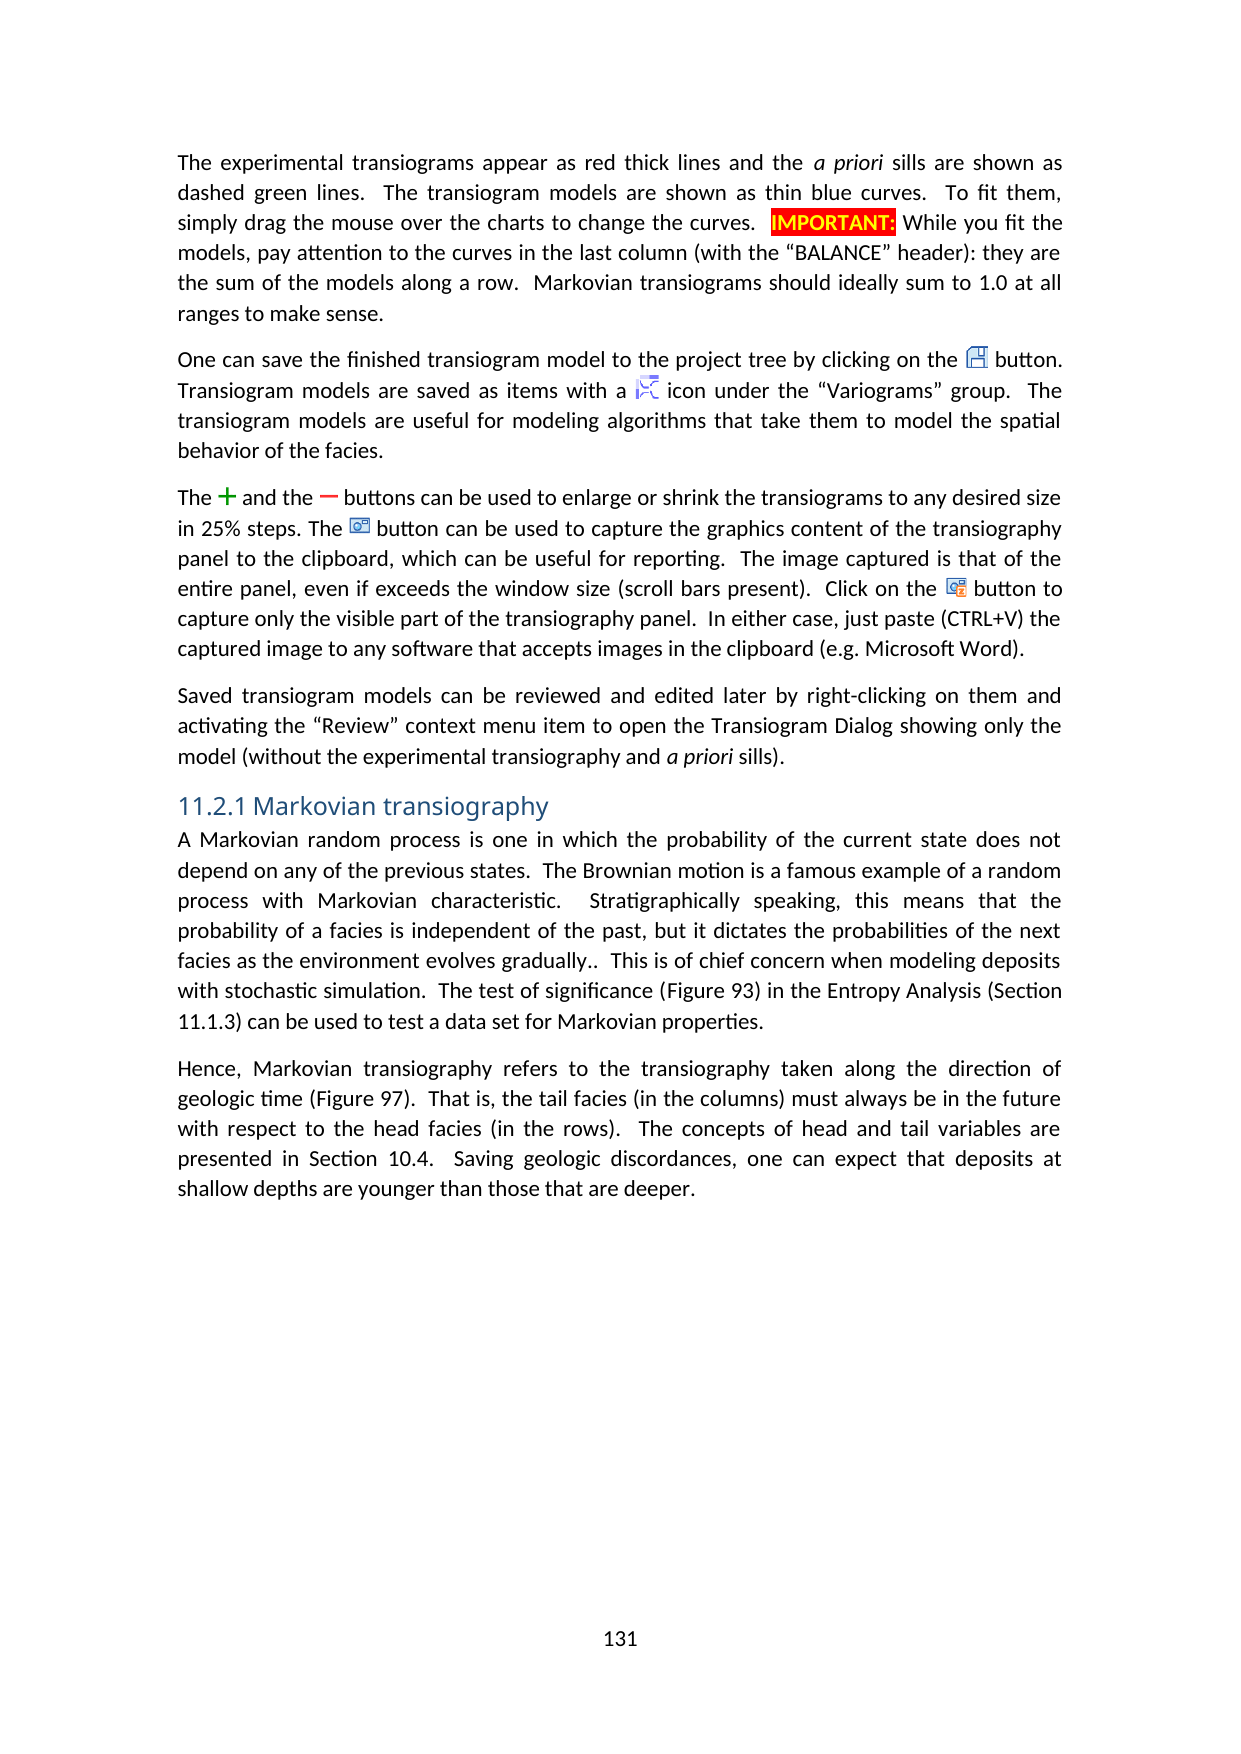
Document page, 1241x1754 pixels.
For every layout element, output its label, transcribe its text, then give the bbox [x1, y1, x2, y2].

picture [946, 576, 967, 597]
text Saved transiogram models can be reviewed and edited later by right-clicking on them and activating the “Review” context menu item to open the Transiogram Dialog showing only the model (without the experimental transiography and a priori sills). [177, 681, 1063, 770]
text The experimental transiograms appear as red thick lines and the a priori sills are shown as dashed green lines. The transiogram models are shown as thin blue curves. To fit them, simply drag the mouse over the charts to change the curves. IMPORTANT: While you fit the models, pay attention to the curves in the last column (with the “BALANCE” header): they are the sum of the models along a row. Markovian transiograms should ideally sum to 1.0 at all ranges to make sense. [177, 148, 1063, 327]
picture [966, 346, 988, 368]
text Hence, Markovian transiography refers to the transiography taken along the direction of geologic time (Figure 97). That is, the tail facies (in the columns) must always be in the future with respect to the head facies (in the rows). The concepts of head and tail variables are presented in Section 10.4. Saving geologic discordances, one can expect that deposits at shallow depths are younger than those that are deeper. [177, 1054, 1063, 1202]
subtitle Markovian transiography [177, 789, 1063, 823]
picture [635, 375, 659, 399]
text The and the buttons can be used to enlarge or shrink the transiograms to any desired size in 25% steps. The button can be used to capture the graphics content of the transiography panel to the clipboard, which can be useful for reporting. The image captured is that of the entire panel, even if exceeds the window size (scroll bars present). Click on the button to capture only the visible part of the transiography panel. In either case, just paste (CTRL+V) the captured image to any software that accepts images in the clipboard (e.g. Microsoft Word). [177, 483, 1063, 663]
picture [349, 515, 370, 536]
picture [217, 486, 237, 506]
text A Markovian random process is one in which the probability of the current state does not depend on any of the previous states. The Brownian motion is a famous example of a random process with Markovian characteristic. Stratigraphically speaking, this means that the probability of a facies is independent of the past, but it dictates the probabilities of the next facies as the environment evolves gradually.. This is of chief concern when modeling deposits with stochastic simulation. The test of significance (Figure 93) in the Entropy Analysis (Section 11.1.3) can be used to test a data set for Markovian properties. [177, 826, 1063, 1035]
text One can save the finished transiogram model to the project tree by clicking on the button. Transiogram models are saved as items with a icon under the “Variograms” group. The transiogram models are useful for modeling algorithms that take them to model the spatial behavior of the facies. [177, 346, 1063, 465]
picture [318, 486, 338, 506]
